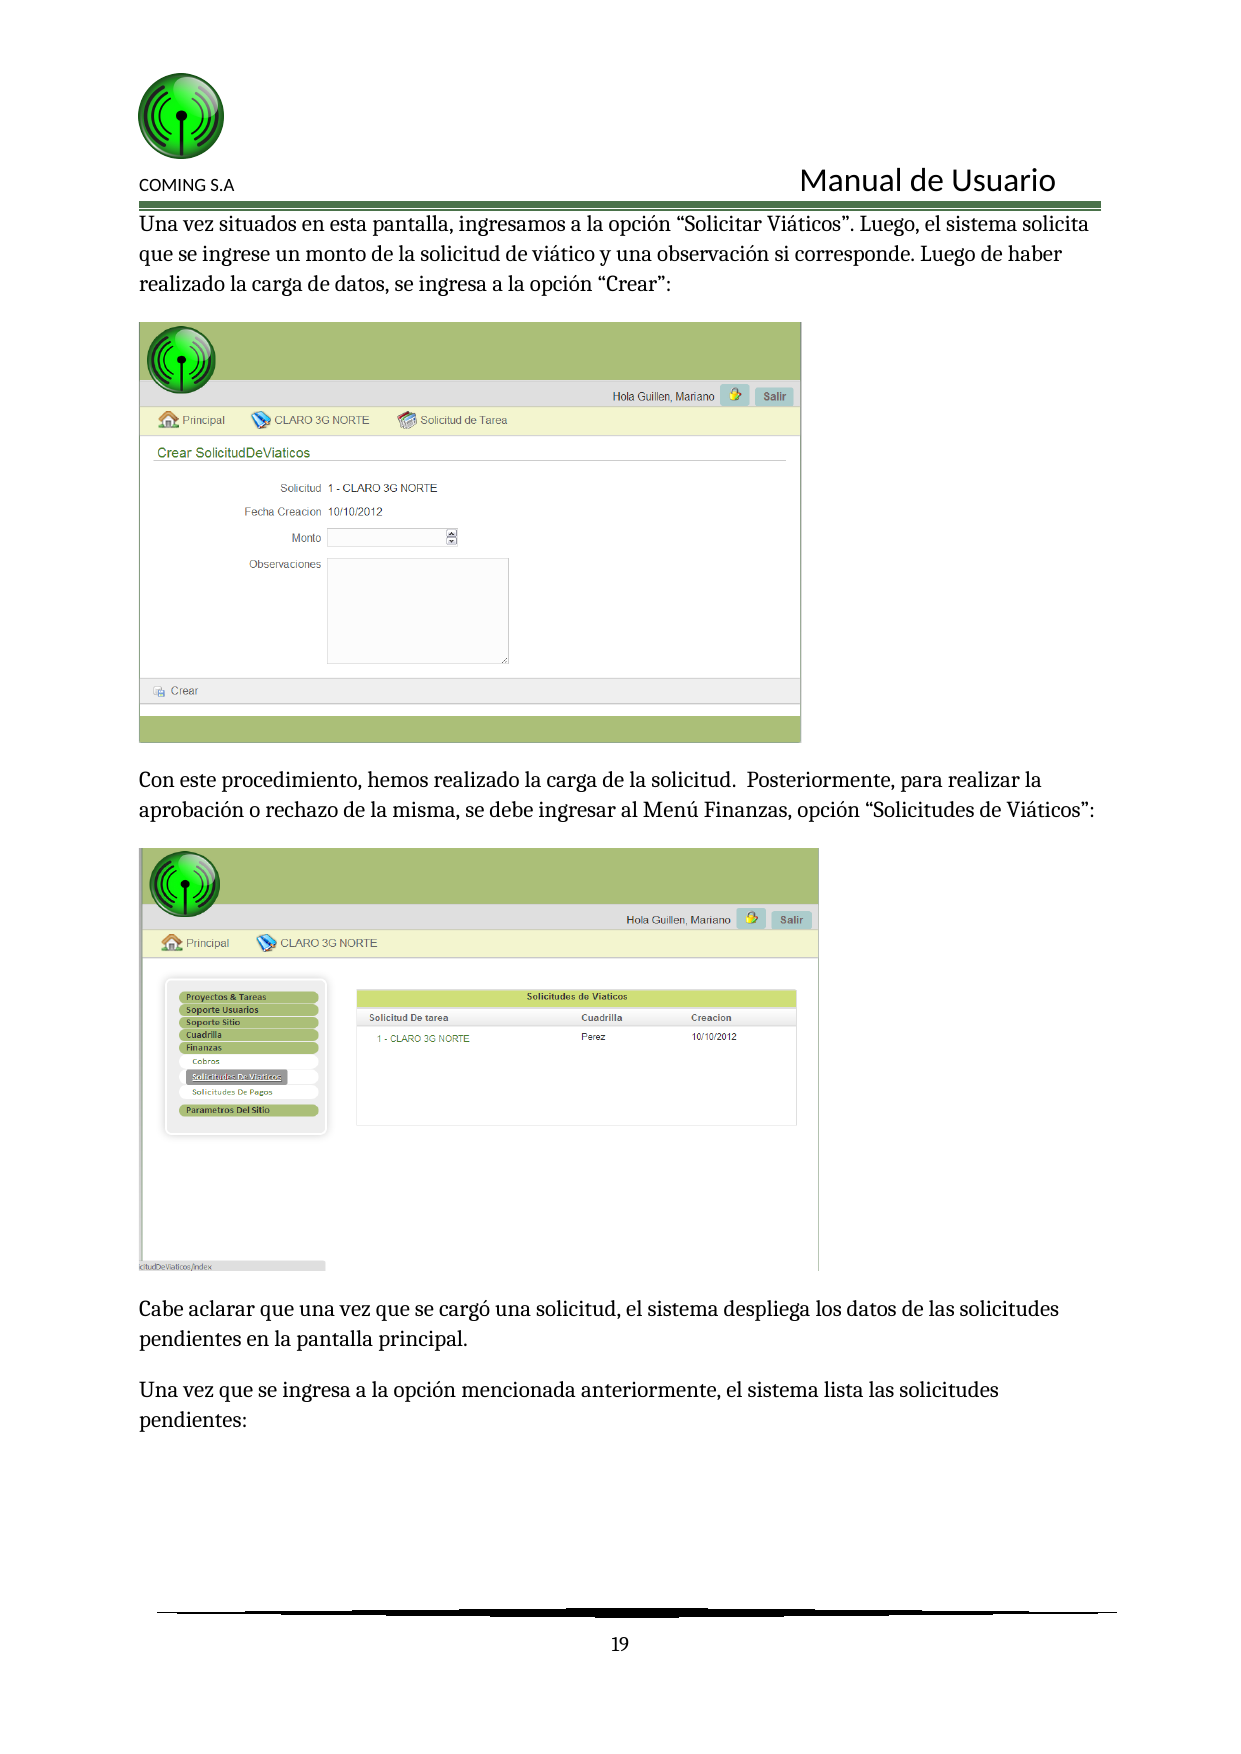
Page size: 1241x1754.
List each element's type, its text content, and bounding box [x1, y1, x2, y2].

picture [138, 322, 802, 743]
picture [138, 73, 224, 159]
text Con este procedimiento, hemos realizado la carga de la solicitud. Posteriormente, para realizar la aprobación o rechazo de la misma, se debe ingresar al Menú Finanzas, opción “Solicitudes de Viáticos”: [139, 767, 1101, 824]
text Cabe aclarar que una vez que se cargó una solicitud, el sistema despliega los datos de las solicitudes pendientes en la pantalla principal. [139, 1296, 1101, 1352]
text Una vez situados en esta pantalla, ingresamos a la opción “Solicitar Viáticos”. Luego, el sistema solicita que se ingrese un monto de la solicitud de viático y una observación si corresponde. Luego de haber realizado la carga de datos, se ingresa a la opción “Crear”: [139, 211, 1101, 298]
picture [138, 848, 819, 1271]
text Una vez que se ingresa a la opción mencionada anteriormente, el sistema lista las solicitudes pendientes: [139, 1377, 1101, 1433]
